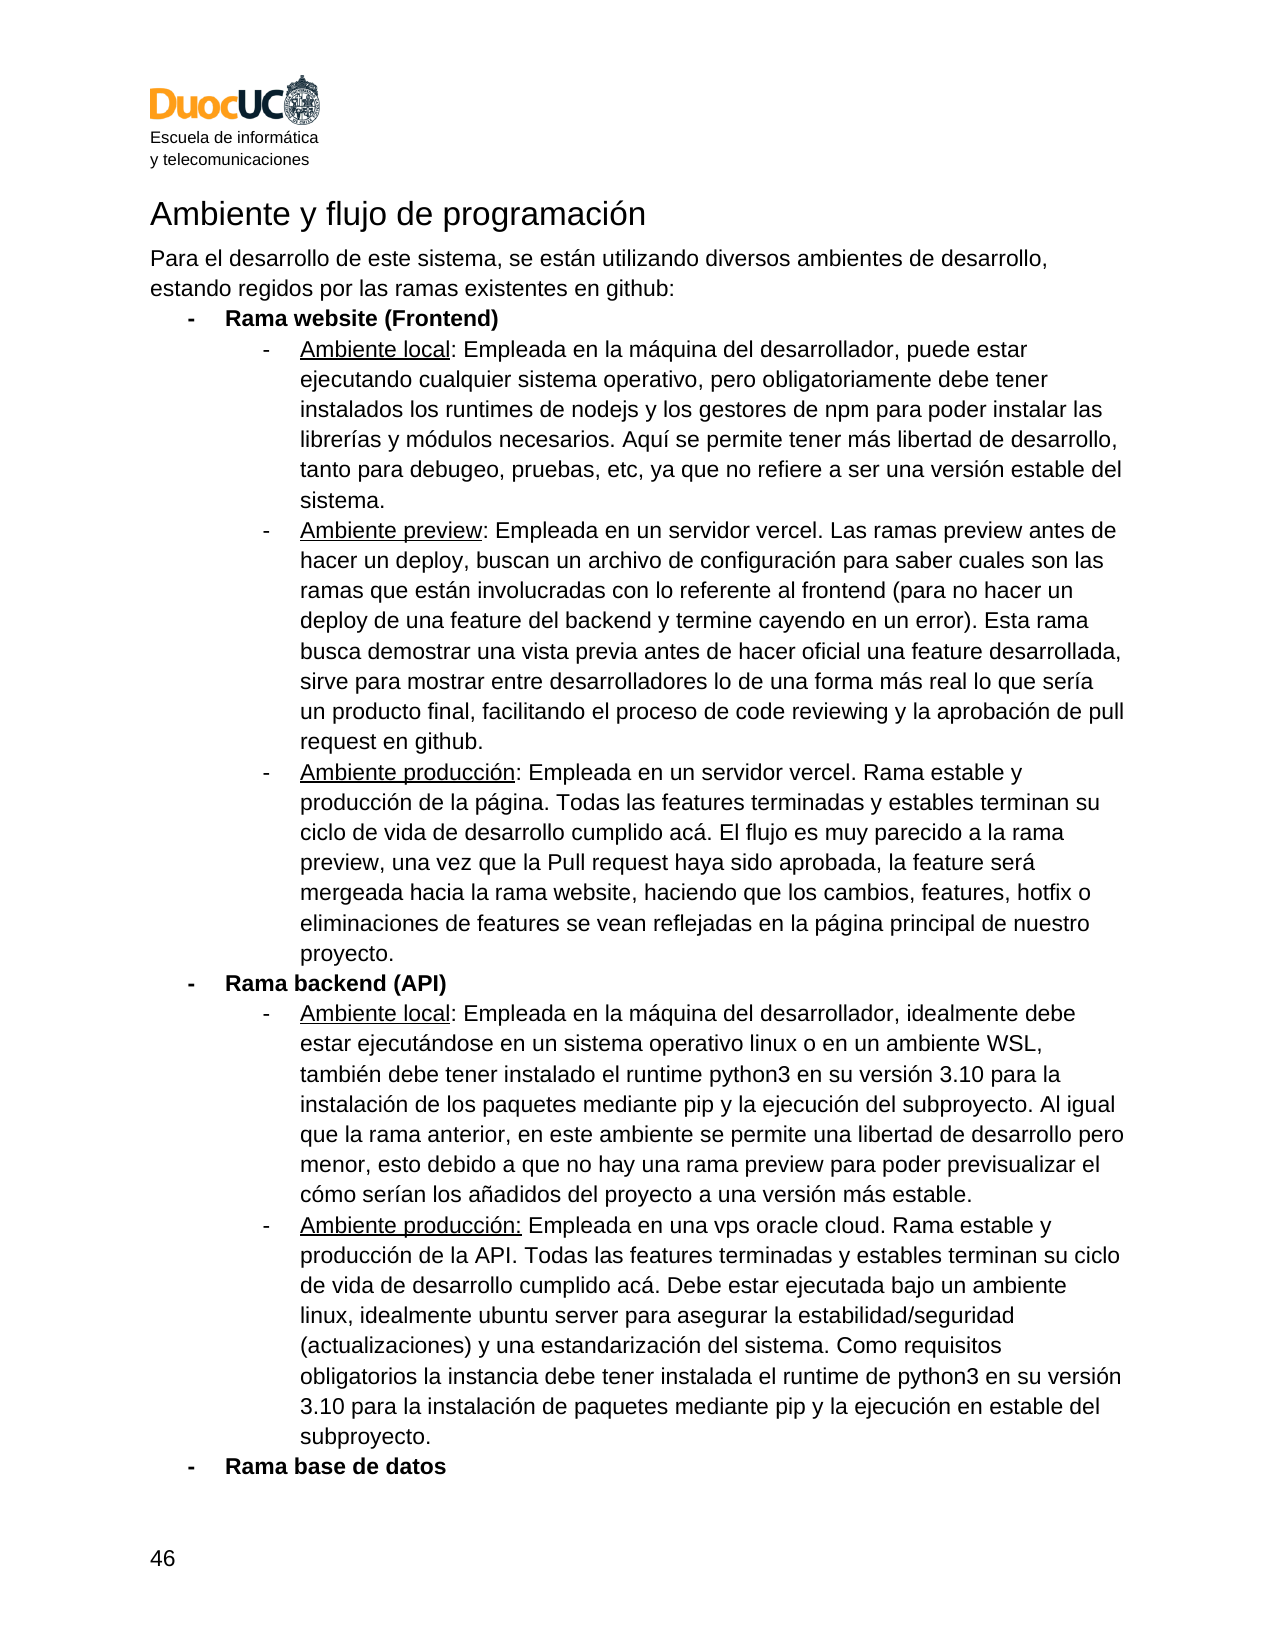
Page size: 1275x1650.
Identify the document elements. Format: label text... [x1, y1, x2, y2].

picture [150, 75, 320, 125]
list Rama website (Frontend) [187, 305, 1125, 332]
list Ambiente local: Empleada en la máquina del desarrollador, puede estar ejecutando cualquier sistema operativo, pero obligatoriamente debe tener instalados los runtimes de nodejs y los gestores de npm para poder instalar las librerías y módulos necesarios. Aquí se permite tener más libertad de desarrollo, tanto para debugeo, pruebas, etc, ya que no refiere a ser una versión estable del sistema. [262, 336, 1125, 513]
list Rama base de datos [187, 1453, 1125, 1479]
list Ambiente preview: Empleada en un servidor vercel. Las ramas preview antes de hacer un deploy, buscan un archivo de configuración para saber cuales son las ramas que están involucradas con lo referente al frontend (para no hacer un deploy de una feature del backend y termine cayendo en un error). Esta rama busca demostrar una vista previa antes de hacer oficial una feature desarrollada, sirve para mostrar entre desarrolladores lo de una forma más real lo que sería un producto final, facilitando el proceso de code reviewing y la aprobación de pull request en github. [262, 517, 1125, 754]
list Ambiente local: Empleada en la máquina del desarrollador, idealmente debe estar ejecutándose en un sistema operativo linux o en un ambiente WSL, también debe tener instalado el runtime python3 en su versión 3.10 para la instalación de los paquetes mediante pip y la ejecución del subproyecto. Al igual que la rama anterior, en este ambiente se permite una libertad de desarrollo pero menor, esto debido a que no hay una rama preview para poder previsualizar el cómo serían los añadidos del proyecto a una versión más estable. [262, 1000, 1125, 1208]
list Ambiente producción: Empleada en un servidor vercel. Rama estable y producción de la página. Todas las features terminadas y estables terminan su ciclo de vida de desarrollo cumplido acá. El flujo es muy parecido a la rama preview, una vez que la Pull request haya sido aprobada, la feature será mergeada hacia la rama website, haciendo que los cambios, features, hotfix o eliminaciones de features se vean reflejadas en la página principal de nuestro proyecto. [262, 758, 1125, 966]
text Para el desarrollo de este sistema, se están utilizando diversos ambientes de desarrollo, estando regidos por las ramas existentes en github: [150, 245, 1125, 301]
subtitle Ambiente y flujo de programación [150, 194, 1125, 232]
list Rama backend (API) [187, 970, 1125, 996]
list Ambiente producción: Empleada en una vps oracle cloud. Rama estable y producción de la API. Todas las features terminadas y estables terminan su ciclo de vida de desarrollo cumplido acá. Debe estar ejecutada bajo un ambiente linux, idealmente ubuntu server para asegurar la estabilidad/seguridad (actualizaciones) y una estandarización del sistema. Como requisitos obligatorios la instancia debe tener instalada el runtime de python3 en su versión 3.10 para la instalación de paquetes mediante pip y la ejecución en estable del subproyecto. [262, 1212, 1125, 1449]
